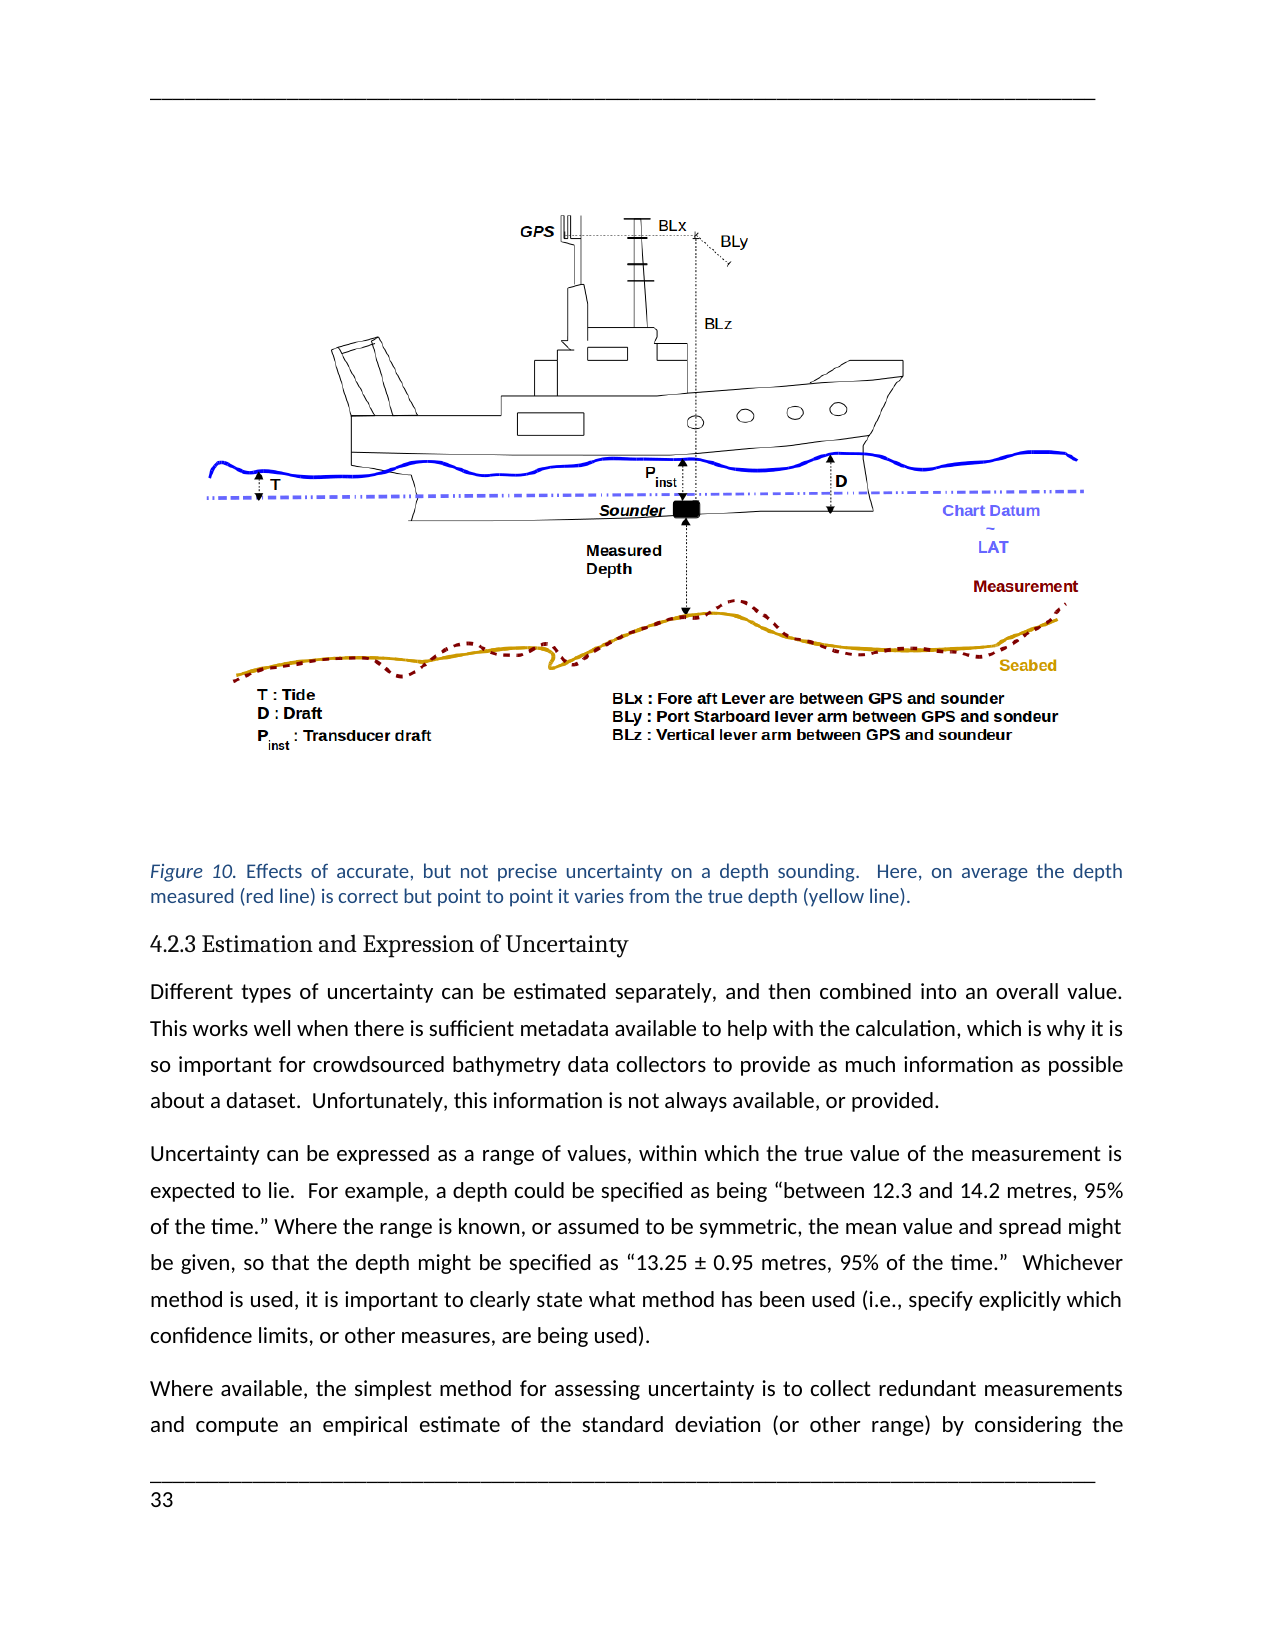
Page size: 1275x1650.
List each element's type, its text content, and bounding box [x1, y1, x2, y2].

text Figure 10. Effects of accurate, but not precise uncertainty on a depth sounding. Here, on average the depth measured (red line) is correct but point to point it varies from the true depth (yellow line). [150, 858, 1125, 909]
picture [150, 150, 1125, 839]
text Uncertainty can be expressed as a range of values, within which the true value of the measurement is expected to lie. For example, a depth could be specified as being “between 12.3 and 14.2 metres, 95% of the time.” Where the range is known, or assumed to be symmetric, the mean value and spread might be given, so that the depth might be specified as “13.25 ± 0.95 metres, 95% of the time.” Whichever method is used, it is important to clearly state what method has been used (i.e., specify explicitly which confidence limits, or other measures, are being used). [150, 1139, 1125, 1349]
text Different types of uncertainty can be estimated separately, and then combined into an overall value. This works well when there is sufficient metadata available to help with the calculation, which is why it is so important for crowdsourced bathymetry data collectors to provide as much information as possible about a dataset. Unfortunately, this information is not always available, or provided. [150, 977, 1125, 1114]
subtitle 4.2.3 Estimation and Expression of Uncertainty [150, 929, 1125, 958]
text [150, 1374, 1125, 1438]
